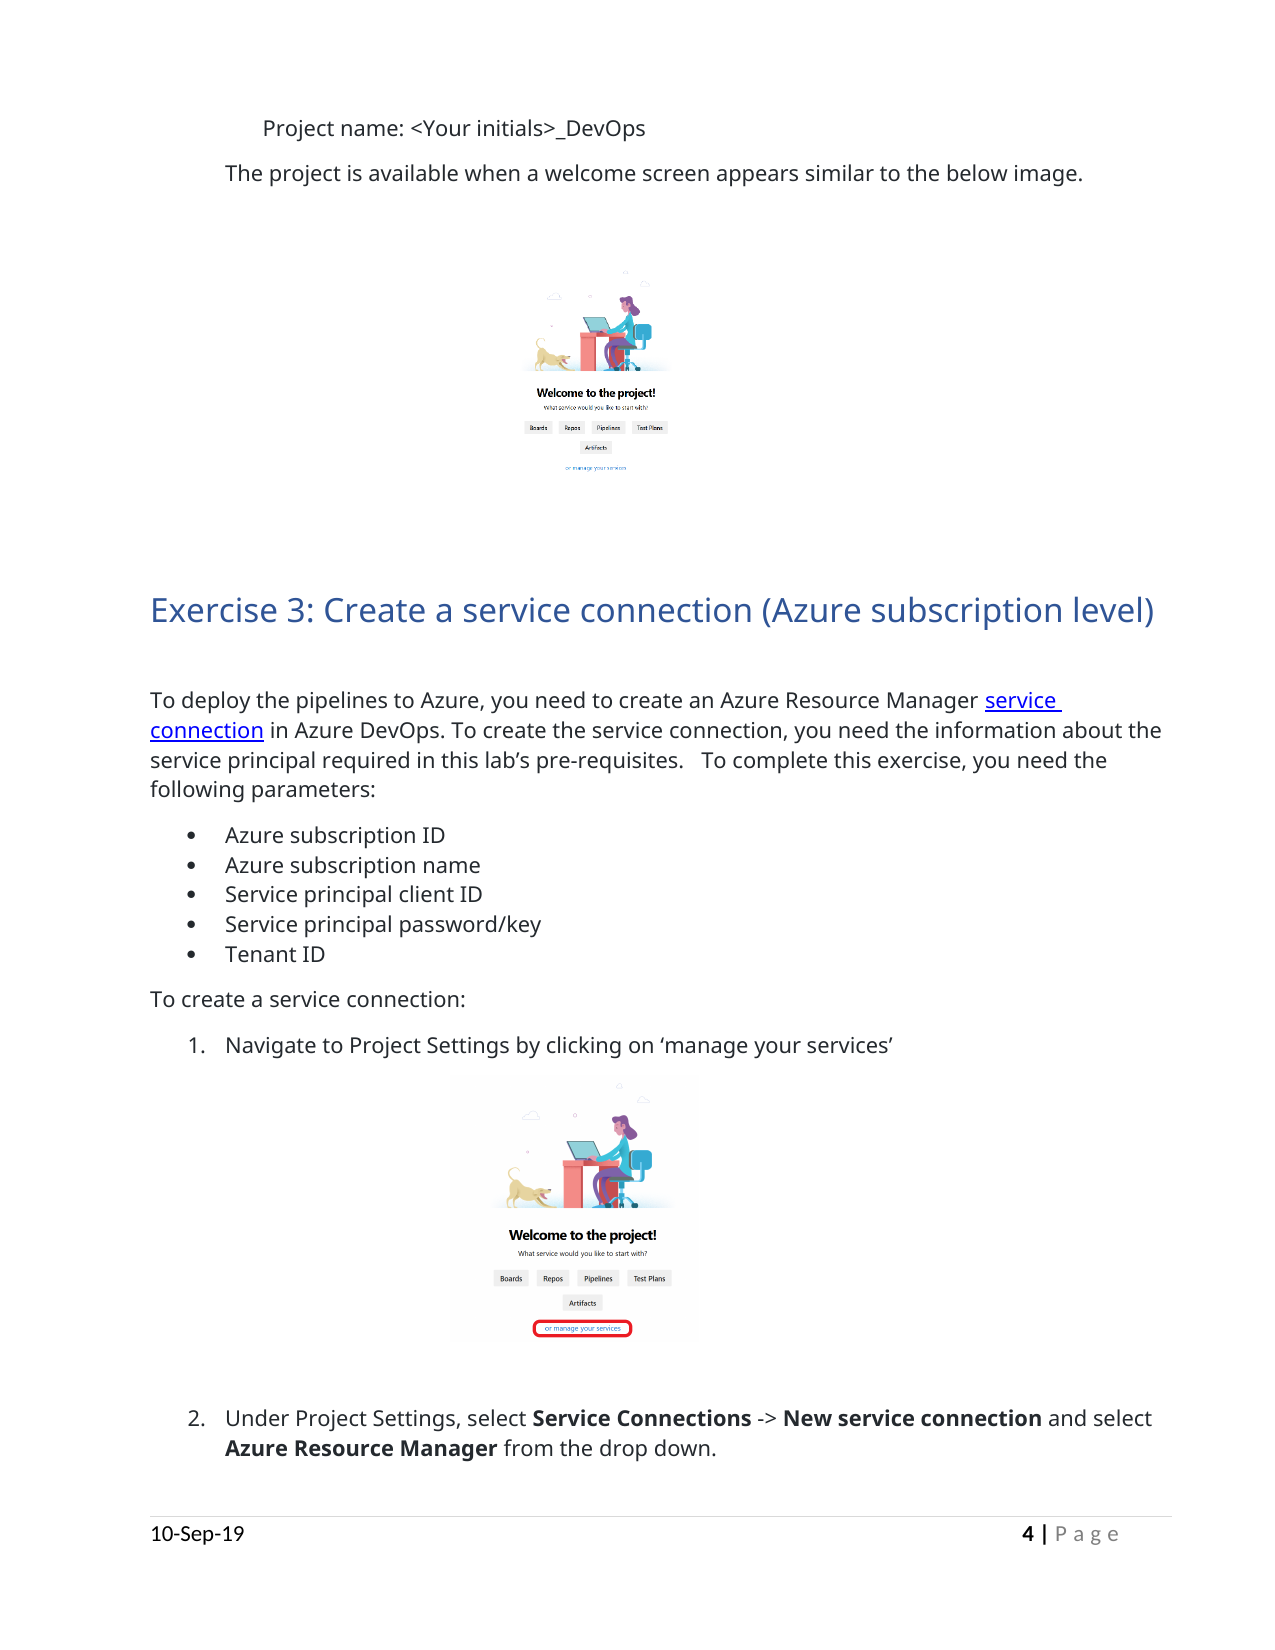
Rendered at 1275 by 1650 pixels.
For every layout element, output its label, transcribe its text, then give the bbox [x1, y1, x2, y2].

subtitle Exercise 3: Create a service connection (Azure subscription level) [150, 587, 1172, 681]
list Navigate to Project Settings by clicking on ‘manage your services’ [187, 1030, 1172, 1059]
list Service principal client ID [187, 879, 1172, 909]
text To create a service connection: [150, 984, 1172, 1014]
list Azure subscription ID [187, 820, 1172, 849]
picture [451, 239, 736, 489]
text Project name: <Your initials>_DevOps [262, 113, 1172, 143]
text To deploy the pipelines to Azure, you need to create an Azure Resource Manager service connection in Azure DevOps. To create the service connection, you need the information about the service principal required in this lab’s pre-requisites. To complete this exercise, you need the following parameters: [150, 685, 1172, 804]
picture [450, 1075, 700, 1342]
list Azure subscription name [187, 849, 1172, 879]
list Service principal password/key [187, 909, 1172, 939]
list Under Project Settings, select Service Connections -> New service connection and select Azure Resource Manager from the drop down. [187, 1403, 1172, 1462]
text The project is available when a welcome screen appears similar to the below image. [150, 158, 1172, 188]
list Tenant ID [187, 939, 1172, 969]
